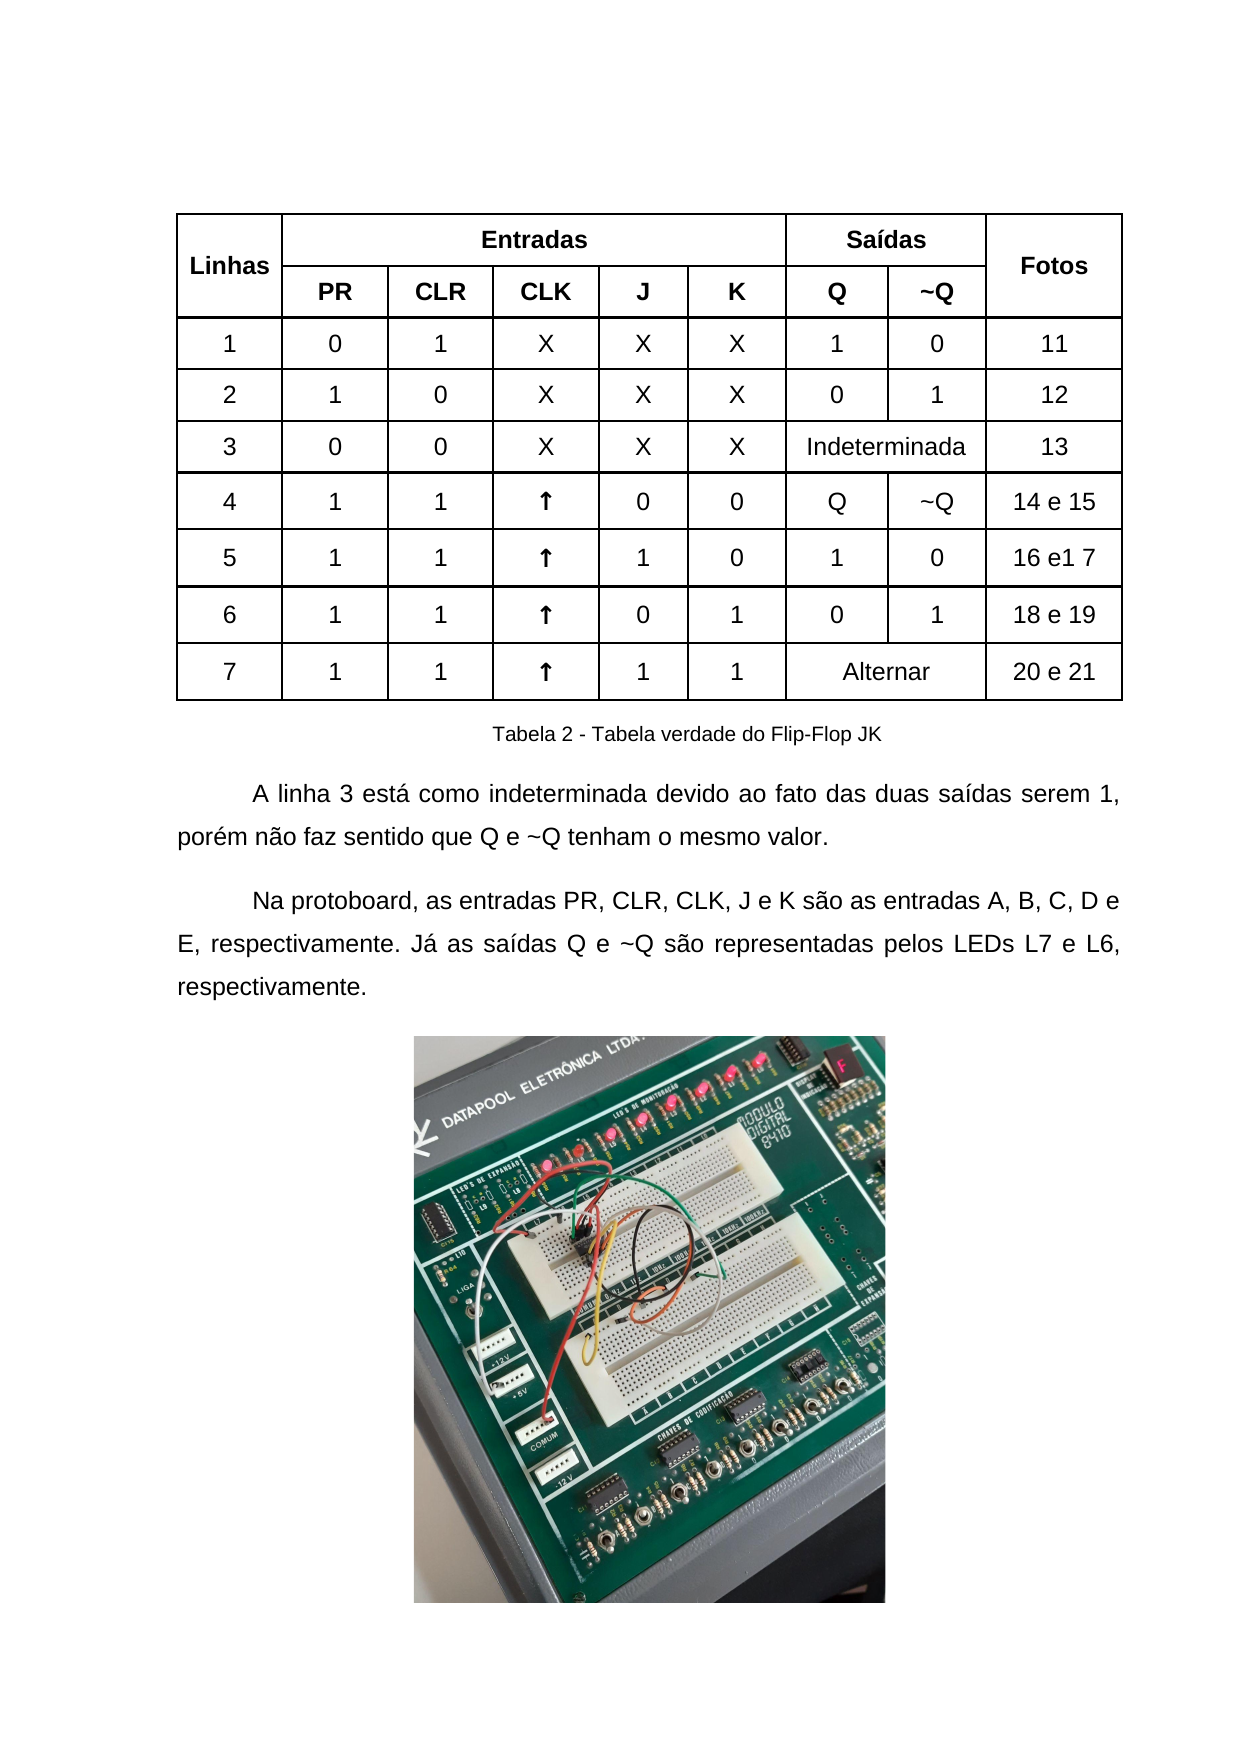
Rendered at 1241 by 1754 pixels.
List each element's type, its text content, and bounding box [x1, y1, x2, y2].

table_cell 5 [178, 530, 281, 585]
table_cell 1 [389, 530, 492, 585]
table_cell 0 [600, 588, 687, 642]
table_cell Q [787, 267, 887, 316]
table_cell 16 e1 7 [987, 530, 1121, 585]
table_cell 1 [600, 530, 687, 585]
table_cell 0 [787, 370, 887, 420]
table_cell 0 [283, 319, 387, 368]
table_cell 0 [689, 530, 785, 585]
table_cell ↑ [494, 588, 598, 642]
table_cell 13 [987, 422, 1121, 471]
table_cell 1 [689, 644, 785, 699]
text Tabela 2 - Tabela verdade do Flip-Flop JK [177, 722, 1122, 746]
table_cell Alternar [787, 644, 985, 699]
table_cell Indeterminada [787, 422, 985, 471]
table_cell 1 [389, 474, 492, 528]
table_cell CLK [494, 267, 598, 316]
table_cell 1 [389, 588, 492, 642]
text Na protoboard, as entradas PR, CLR, CLK, J e K são as entradas A, B, C, D e E, respectivamente. Já as saídas Q e ~Q são representadas pelos LEDs L7 e L6, respectivamente. [177, 886, 1122, 1001]
table_cell 0 [889, 530, 985, 585]
table_cell X [494, 422, 598, 471]
table_cell 11 [987, 319, 1121, 368]
table_cell X [689, 319, 785, 368]
table_cell K [689, 267, 785, 316]
table_cell 1 [283, 474, 387, 528]
text A linha 3 está como indeterminada devido ao fato das duas saídas serem 1, porém não faz sentido que Q e ~Q tenham o mesmo valor. [177, 779, 1122, 851]
table_cell 1 [389, 319, 492, 368]
table_cell X [494, 319, 598, 368]
table_cell CLR [389, 267, 492, 316]
table_cell ~Q [889, 267, 985, 316]
table_cell X [494, 370, 598, 420]
table_cell 3 [178, 422, 281, 471]
table_cell 1 [178, 319, 281, 368]
table_cell 0 [283, 422, 387, 471]
table_cell 0 [689, 474, 785, 528]
table_header Fotos [987, 215, 1121, 316]
table_cell 1 [283, 370, 387, 420]
table_cell ↑ [494, 474, 598, 528]
table_cell 1 [889, 588, 985, 642]
table_cell Q [787, 474, 887, 528]
table_cell 1 [283, 588, 387, 642]
table_cell X [600, 370, 687, 420]
table_header Saídas [787, 215, 985, 265]
table_cell 2 [178, 370, 281, 420]
table_cell 14 e 15 [987, 474, 1121, 528]
table_cell 0 [600, 474, 687, 528]
table_cell 1 [600, 644, 687, 699]
table_cell J [600, 267, 687, 316]
table_cell 0 [389, 422, 492, 471]
table_cell 0 [389, 370, 492, 420]
table_cell 4 [178, 474, 281, 528]
table_cell ~Q [889, 474, 985, 528]
table_cell 7 [178, 644, 281, 699]
table_cell 0 [889, 319, 985, 368]
table_header Linhas [178, 215, 281, 316]
table_cell X [600, 319, 687, 368]
table_cell X [689, 370, 785, 420]
table_cell 1 [283, 530, 387, 585]
picture [413, 1036, 886, 1603]
table_cell 0 [787, 588, 887, 642]
table_cell 1 [283, 644, 387, 699]
table_cell X [600, 422, 687, 471]
table_cell 6 [178, 588, 281, 642]
table_cell ↑ [494, 530, 598, 585]
table_cell 1 [689, 588, 785, 642]
table_cell PR [283, 267, 387, 316]
table_cell X [689, 422, 785, 471]
table_cell 1 [787, 530, 887, 585]
table_cell 18 e 19 [987, 588, 1121, 642]
table_cell 1 [787, 319, 887, 368]
table_cell 12 [987, 370, 1121, 420]
table_cell ↑ [494, 644, 598, 699]
table_header Entradas [283, 215, 785, 265]
table_cell 20 e 21 [987, 644, 1121, 699]
table_cell 1 [389, 644, 492, 699]
table_cell 1 [889, 370, 985, 420]
